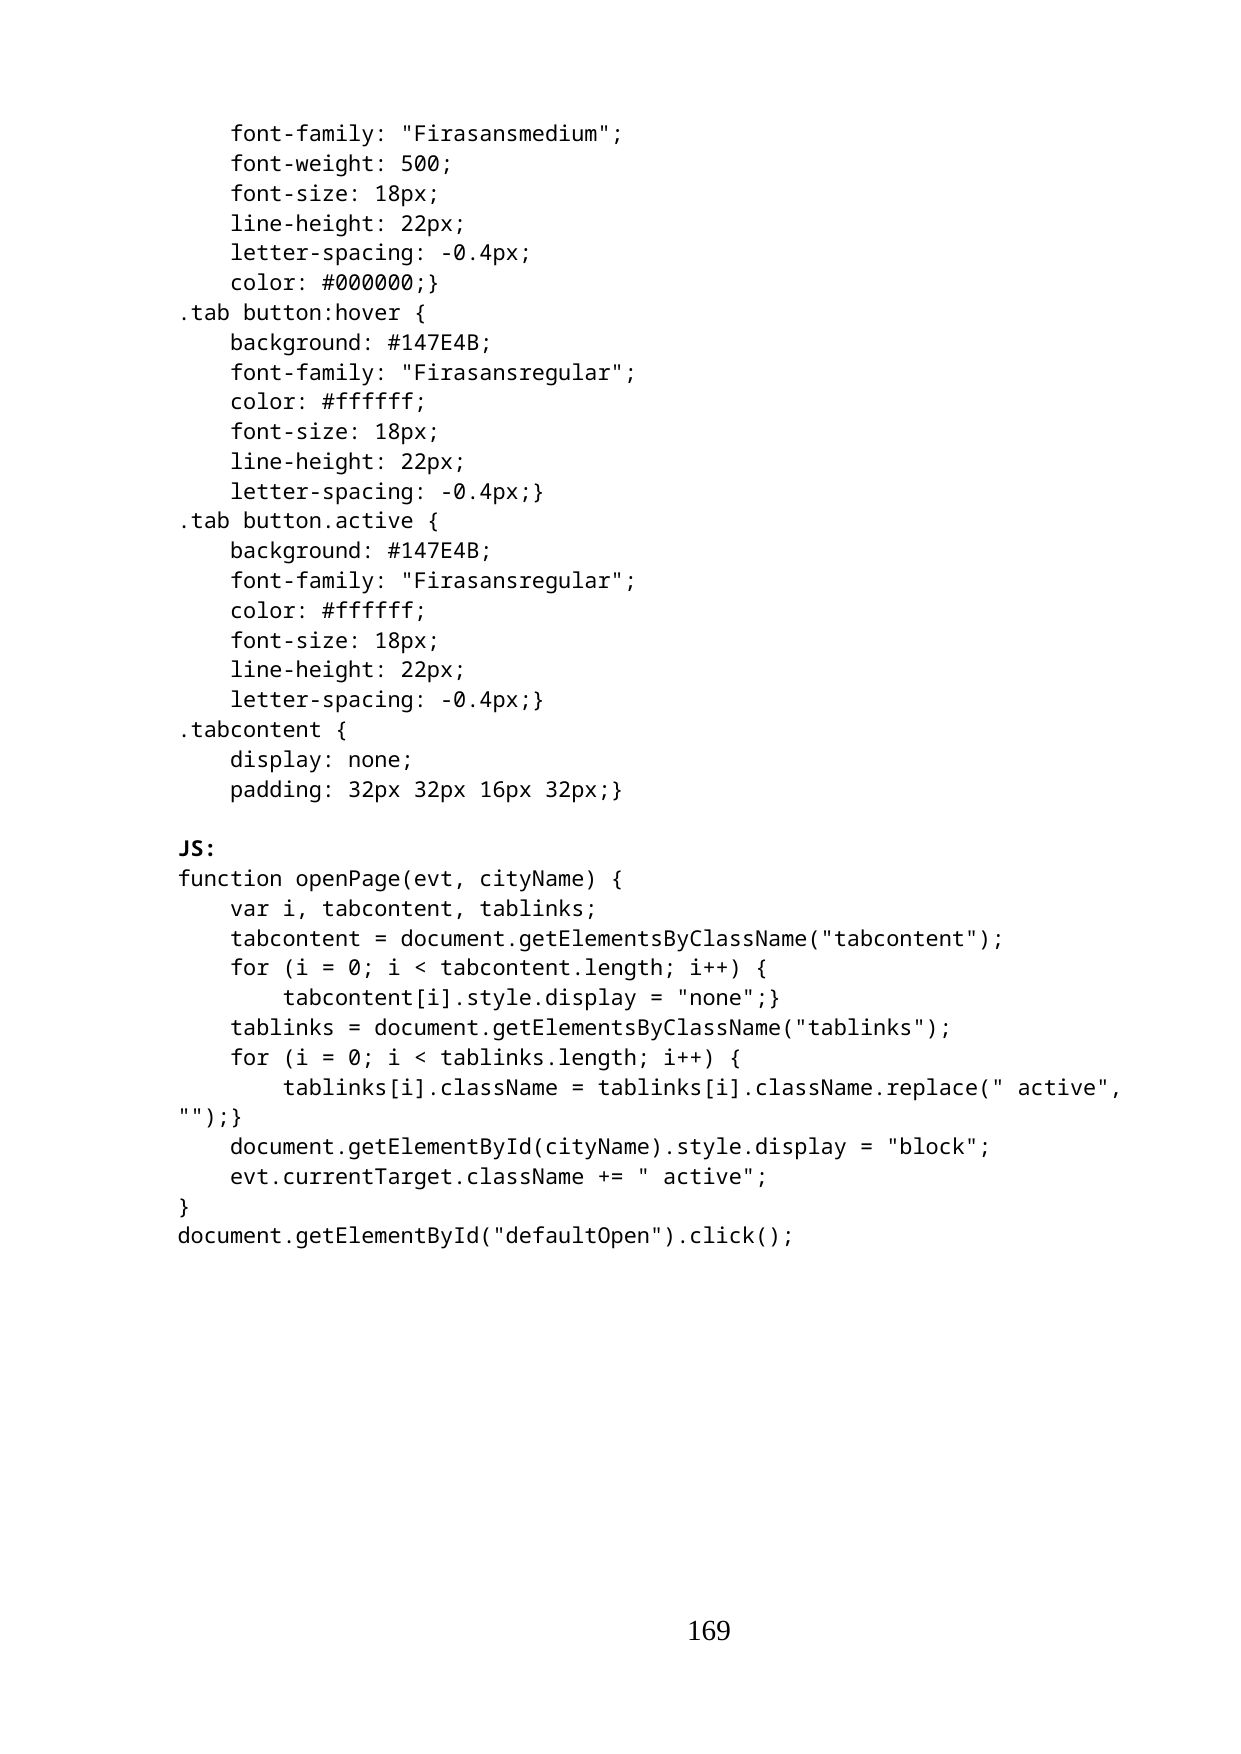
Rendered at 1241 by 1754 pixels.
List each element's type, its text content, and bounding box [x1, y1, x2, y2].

text font-family: "Firasansregular"; [177, 565, 1181, 595]
text line-height: 22px; [177, 446, 1181, 476]
text font-weight: 500; [177, 148, 1181, 178]
text JS: [177, 833, 1181, 863]
text letter-spacing: -0.4px; [177, 237, 1181, 267]
text function openPage(evt, cityName) { [177, 863, 1181, 893]
text var i, tabcontent, tablinks; [177, 893, 1181, 922]
text .tab button:hover { [177, 297, 1181, 327]
text document.getElementById("defaultOpen").click(); [177, 1220, 1181, 1250]
text font-size: 18px; [177, 624, 1181, 654]
text color: #ffffff; [177, 386, 1181, 416]
text color: #000000;} [177, 267, 1181, 297]
text tabcontent = document.getElementsByClassName("tabcontent"); [177, 922, 1181, 952]
text background: #147E4B; [177, 327, 1181, 356]
text line-height: 22px; [177, 207, 1181, 237]
text display: none; [177, 744, 1181, 773]
text .tabcontent { [177, 714, 1181, 744]
text tablinks[i].className = tablinks[i].className.replace(" active", "");} [177, 1071, 1181, 1131]
text font-size: 18px; [177, 416, 1181, 446]
text } [177, 1191, 1181, 1220]
text for (i = 0; i < tablinks.length; i++) { [177, 1042, 1181, 1071]
text .tab button.active { [177, 505, 1181, 535]
text background: #147E4B; [177, 535, 1181, 565]
text font-size: 18px; [177, 178, 1181, 207]
text tablinks = document.getElementsByClassName("tablinks"); [177, 1012, 1181, 1042]
text color: #ffffff; [177, 595, 1181, 624]
text letter-spacing: -0.4px;} [177, 476, 1181, 505]
text letter-spacing: -0.4px;} [177, 684, 1181, 714]
text evt.currentTarget.className += " active"; [177, 1161, 1181, 1191]
text tabcontent[i].style.display = "none";} [177, 982, 1181, 1012]
text line-height: 22px; [177, 654, 1181, 684]
text font-family: "Firasansregular"; [177, 356, 1181, 386]
text font-family: "Firasansmedium"; [177, 118, 1181, 148]
text document.getElementById(cityName).style.display = "block"; [177, 1131, 1181, 1161]
text for (i = 0; i < tabcontent.length; i++) { [177, 952, 1181, 982]
text padding: 32px 32px 16px 32px;} [177, 773, 1181, 803]
